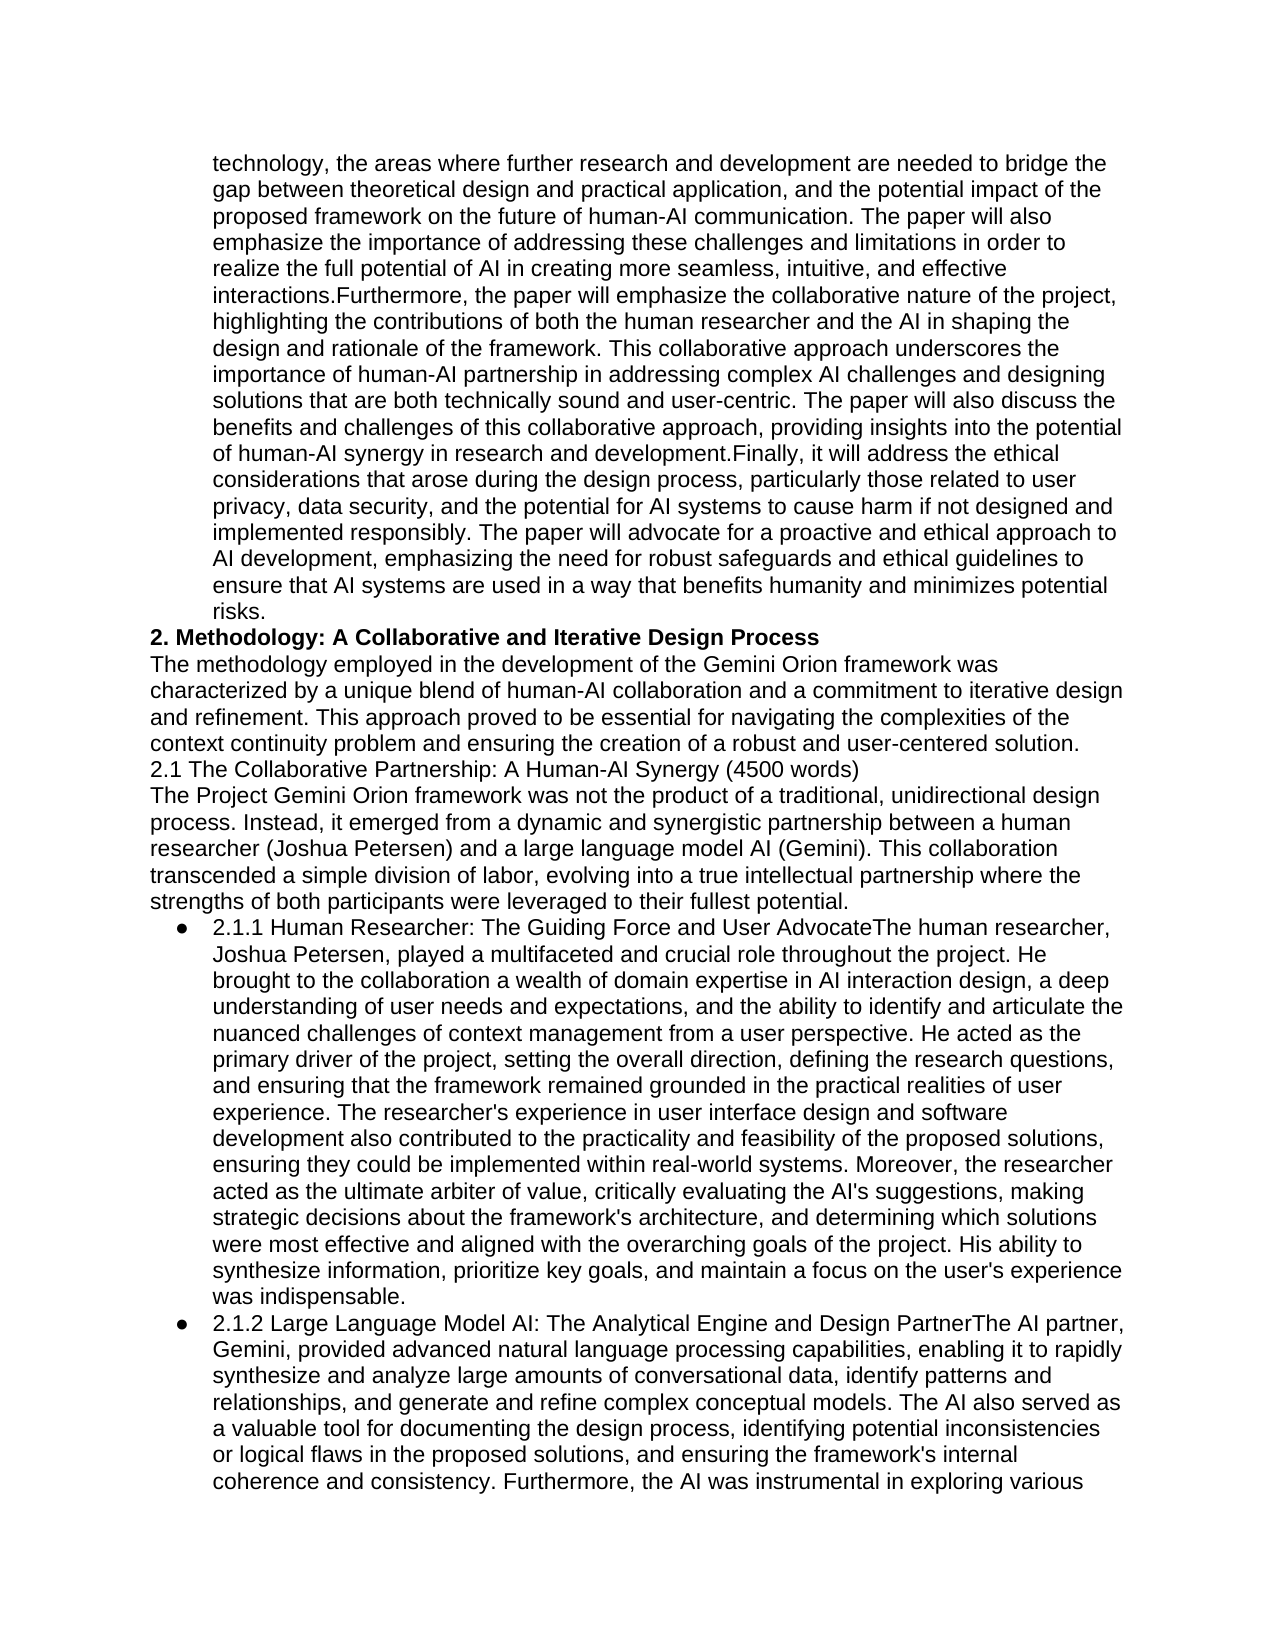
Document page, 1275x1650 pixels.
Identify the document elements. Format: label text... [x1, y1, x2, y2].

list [175, 150, 1125, 624]
text The Project Gemini Orion framework was not the product of a traditional, unidirectional design process. Instead, it emerged from a dynamic and synergistic partnership between a human researcher (Joshua Petersen) and a large language model AI (Gemini). This collaboration transcended a simple division of labor, evolving into a true intellectual partnership where the strengths of both participants were leveraged to their fullest potential. [150, 782, 1125, 914]
list 2.1.1 Human Researcher: The Guiding Force and User AdvocateThe human researcher, Joshua Petersen, played a multifaceted and crucial role throughout the project. He brought to the collaboration a wealth of domain expertise in AI interaction design, a deep understanding of user needs and expectations, and the ability to identify and articulate the nuanced challenges of context management from a user perspective. He acted as the primary driver of the project, setting the overall direction, defining the research questions, and ensuring that the framework remained grounded in the practical realities of user experience. The researcher's experience in user interface design and software development also contributed to the practicality and feasibility of the proposed solutions, ensuring they could be implemented within real-world systems. Moreover, the researcher acted as the ultimate arbiter of value, critically evaluating the AI's suggestions, making strategic decisions about the framework's architecture, and determining which solutions were most effective and aligned with the overarching goals of the project. His ability to synthesize information, prioritize key goals, and maintain a focus on the user's experience was indispensable. [175, 914, 1125, 1309]
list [175, 1309, 1125, 1494]
text The methodology employed in the development of the Gemini Orion framework was characterized by a unique blend of human-AI collaboration and a commitment to iterative design and refinement. This approach proved to be essential for navigating the complexities of the context continuity problem and ensuring the creation of a robust and user-centered solution. [150, 651, 1125, 756]
text 2.1 The Collaborative Partnership: A Human-AI Synergy (4500 words) [150, 756, 1125, 782]
text 2. Methodology: A Collaborative and Iterative Design Process [150, 624, 1125, 651]
